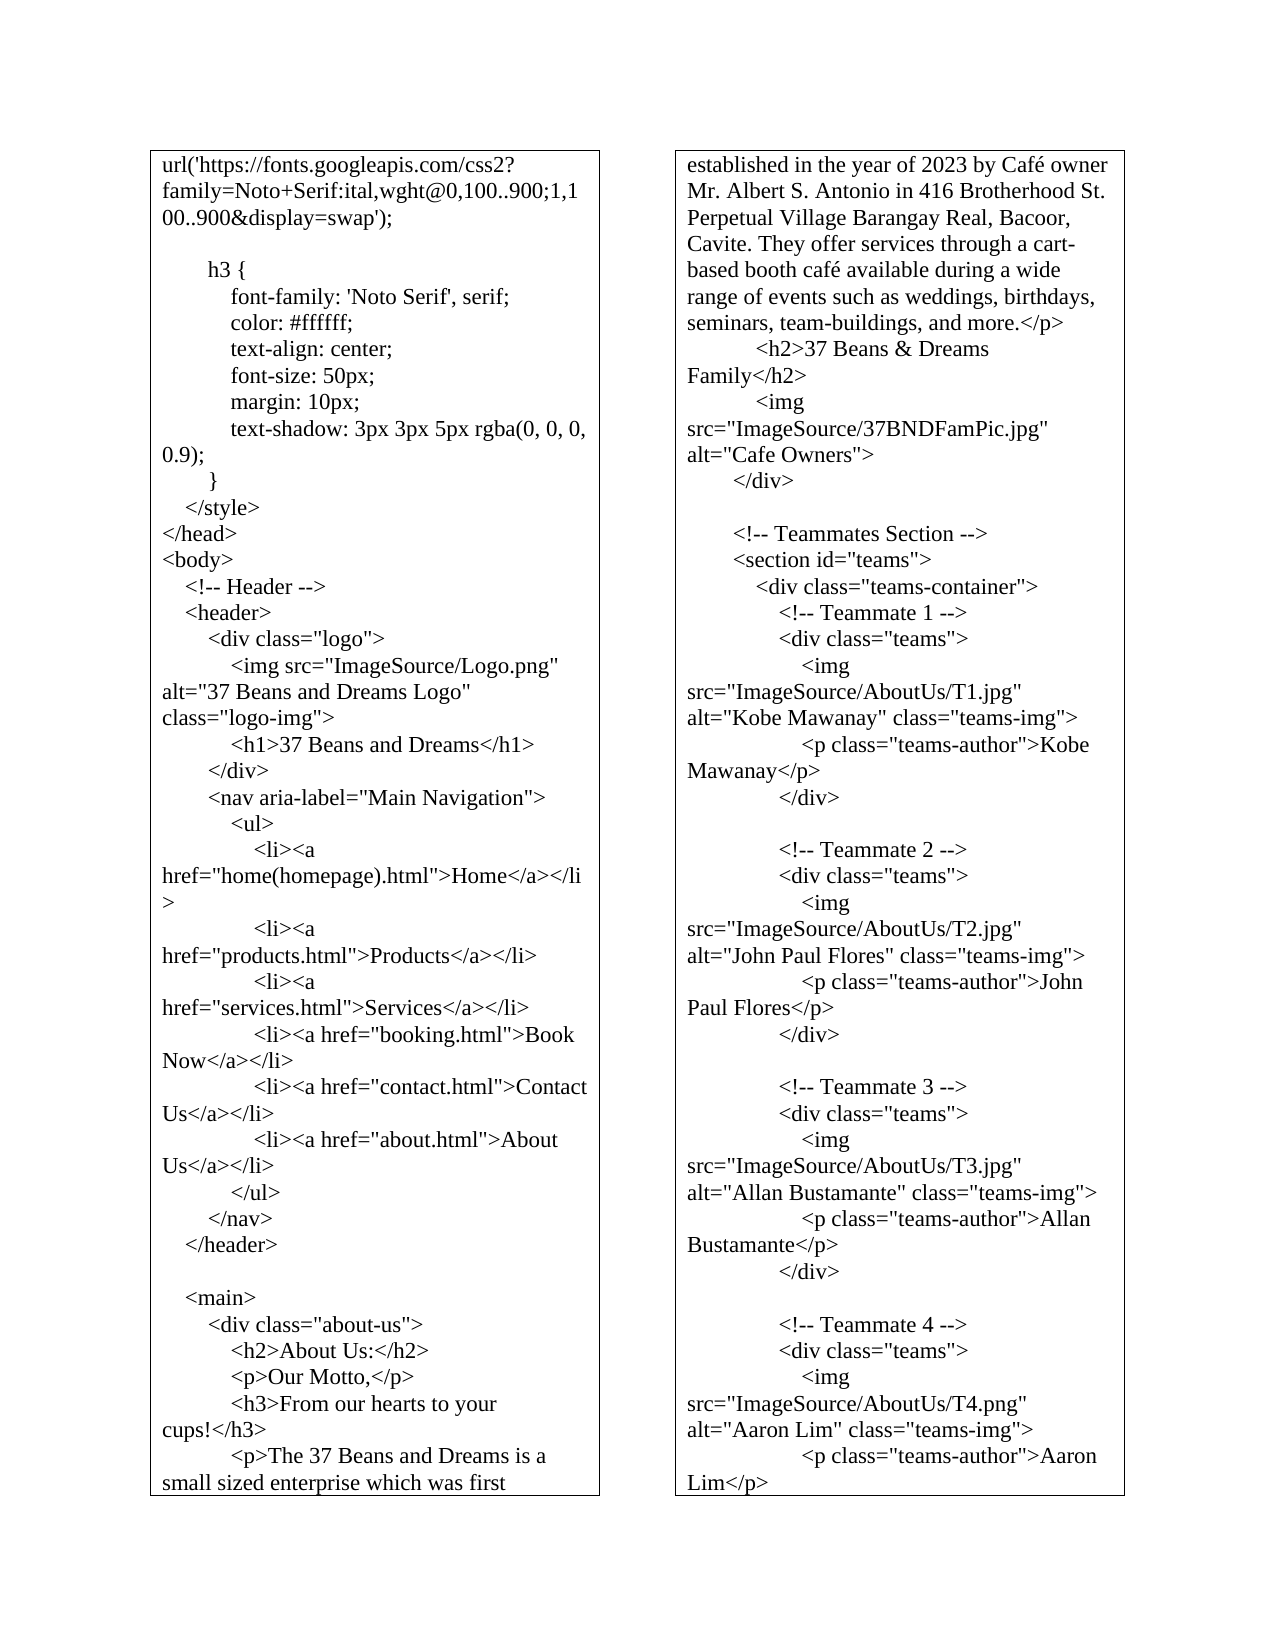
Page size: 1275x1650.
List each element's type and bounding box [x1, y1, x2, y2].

table_header [151, 151, 599, 1495]
table_header [676, 151, 1124, 1495]
